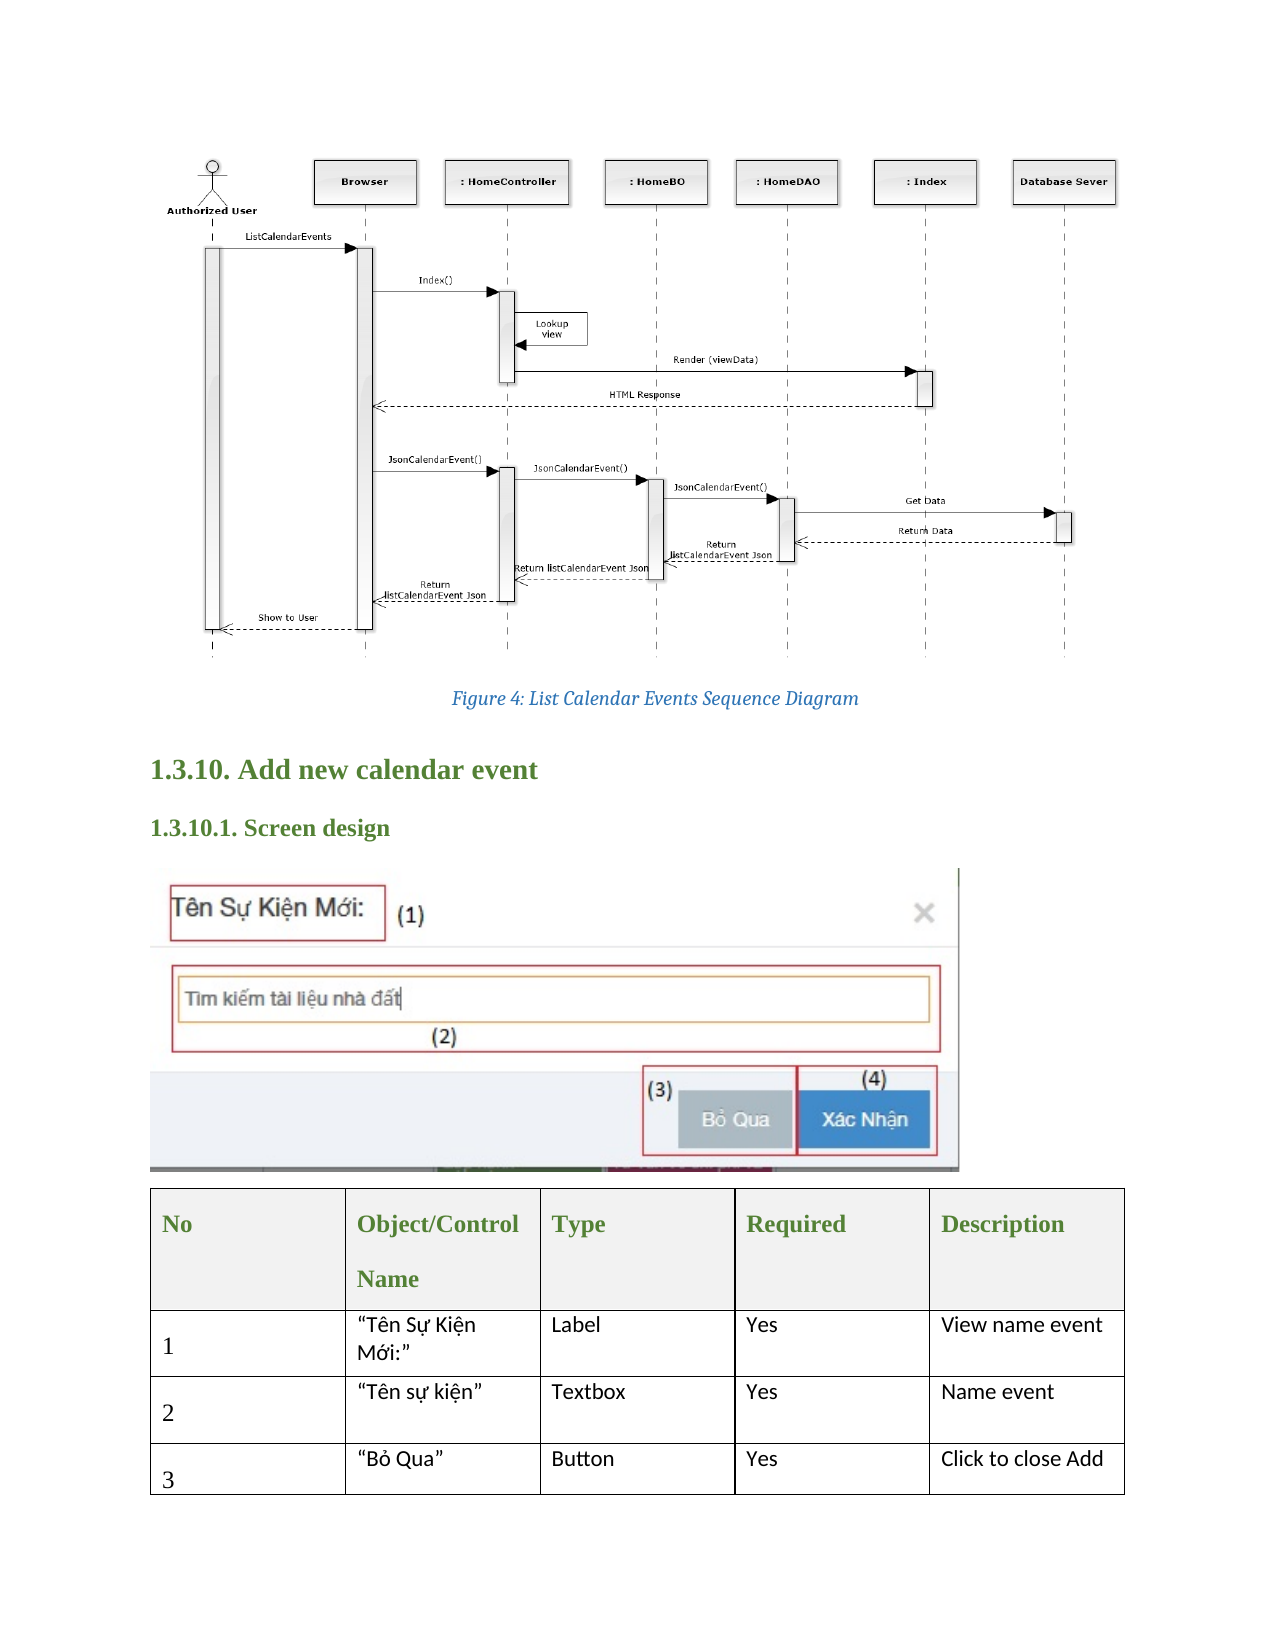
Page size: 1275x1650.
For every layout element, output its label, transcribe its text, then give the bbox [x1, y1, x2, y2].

table_cell Yes [736, 1444, 929, 1494]
table_cell “Tên Sự Kiện Mới:” [346, 1311, 540, 1376]
table_cell Button [541, 1444, 734, 1494]
picture [150, 868, 960, 1172]
subtitle Add new calendar event [150, 752, 1125, 785]
table_header No [151, 1189, 345, 1309]
table_cell 3 [151, 1444, 345, 1494]
table_cell “Tên sự kiện” [346, 1377, 540, 1443]
table_header Object/Control Name [346, 1189, 540, 1309]
table_cell Yes [736, 1311, 929, 1376]
table_cell 1 [151, 1311, 345, 1376]
table_cell View name event [930, 1311, 1124, 1376]
table_cell Label [541, 1311, 734, 1376]
table_cell Textbox [541, 1377, 734, 1443]
subtitle Screen design [150, 813, 1125, 842]
picture [150, 150, 1125, 668]
table_cell Yes [736, 1377, 929, 1443]
table_header Type [541, 1189, 734, 1309]
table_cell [930, 1444, 1124, 1494]
table_cell “Bỏ Qua” [346, 1444, 540, 1494]
table_header Required [736, 1189, 929, 1309]
table_header Description [930, 1189, 1124, 1309]
table_cell 2 [151, 1377, 345, 1443]
table_cell Name event [930, 1377, 1124, 1443]
